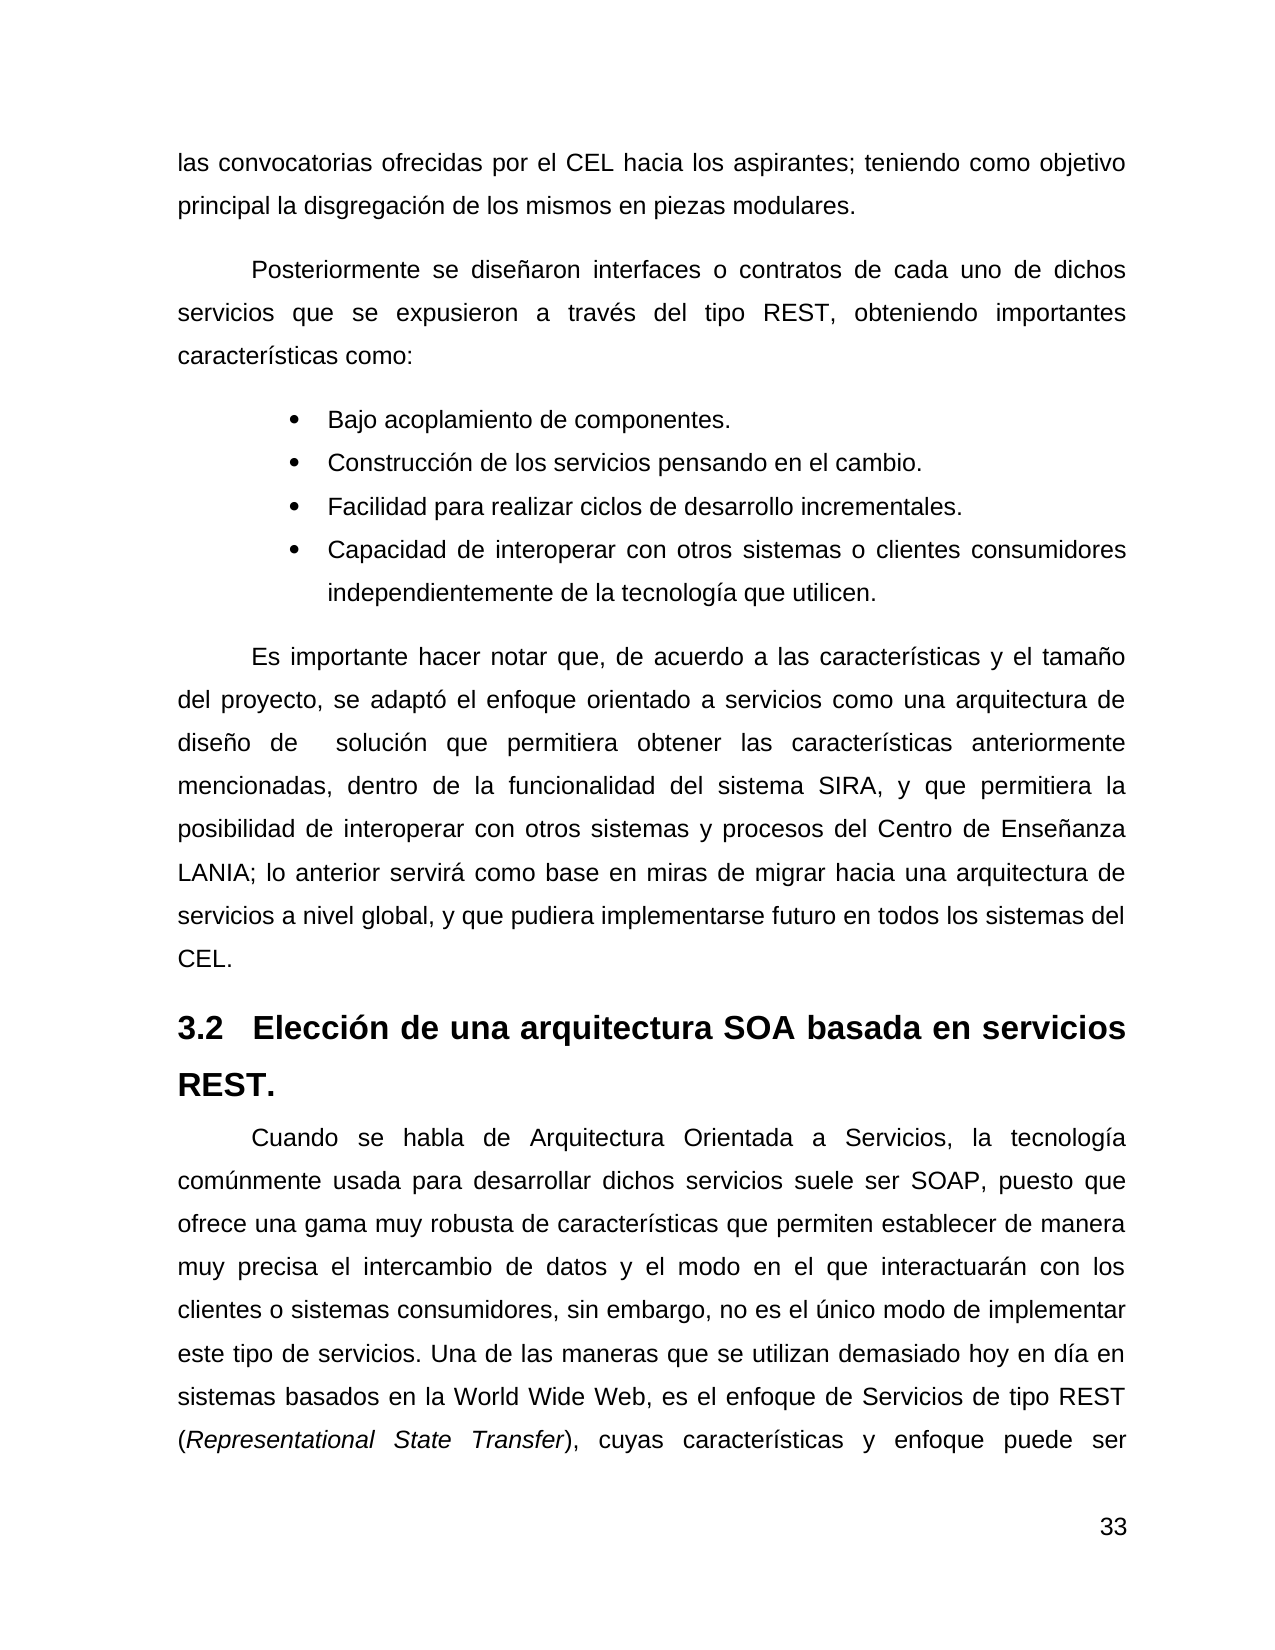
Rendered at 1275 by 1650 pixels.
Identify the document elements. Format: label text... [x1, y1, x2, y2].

list Construcción de los servicios pensando en el cambio. [290, 448, 1127, 477]
text Es importante hacer notar que, de acuerdo a las características y el tamaño del proyecto, se adaptó el enfoque orientado a servicios como una arquitectura de diseño de solución que permitiera obtener las características anteriormente mencionadas, dentro de la funcionalidad del sistema SIRA, y que permitiera la posibilidad de interoperar con otros sistemas y procesos del Centro de Enseñanza LANIA; lo anterior servirá como base en miras de migrar hacia una arquitectura de servicios a nivel global, y que pudiera implementarse futuro en todos los sistemas del CEL. [177, 642, 1127, 972]
text Posteriormente se diseñaron interfaces o contratos de cada uno de dichos servicios que se expusieron a través del tipo REST, obteniendo importantes características como: [177, 255, 1127, 370]
list Capacidad de interoperar con otros sistemas o clientes consumidores independientemente de la tecnología que utilicen. [290, 535, 1127, 607]
list Facilidad para realizar ciclos de desarrollo incrementales. [290, 491, 1127, 520]
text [177, 1123, 1127, 1453]
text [177, 148, 1127, 219]
list Bajo acoplamiento de componentes. [290, 405, 1127, 434]
subtitle Elección de una arquitectura SOA basada en servicios REST. [177, 1008, 1127, 1104]
